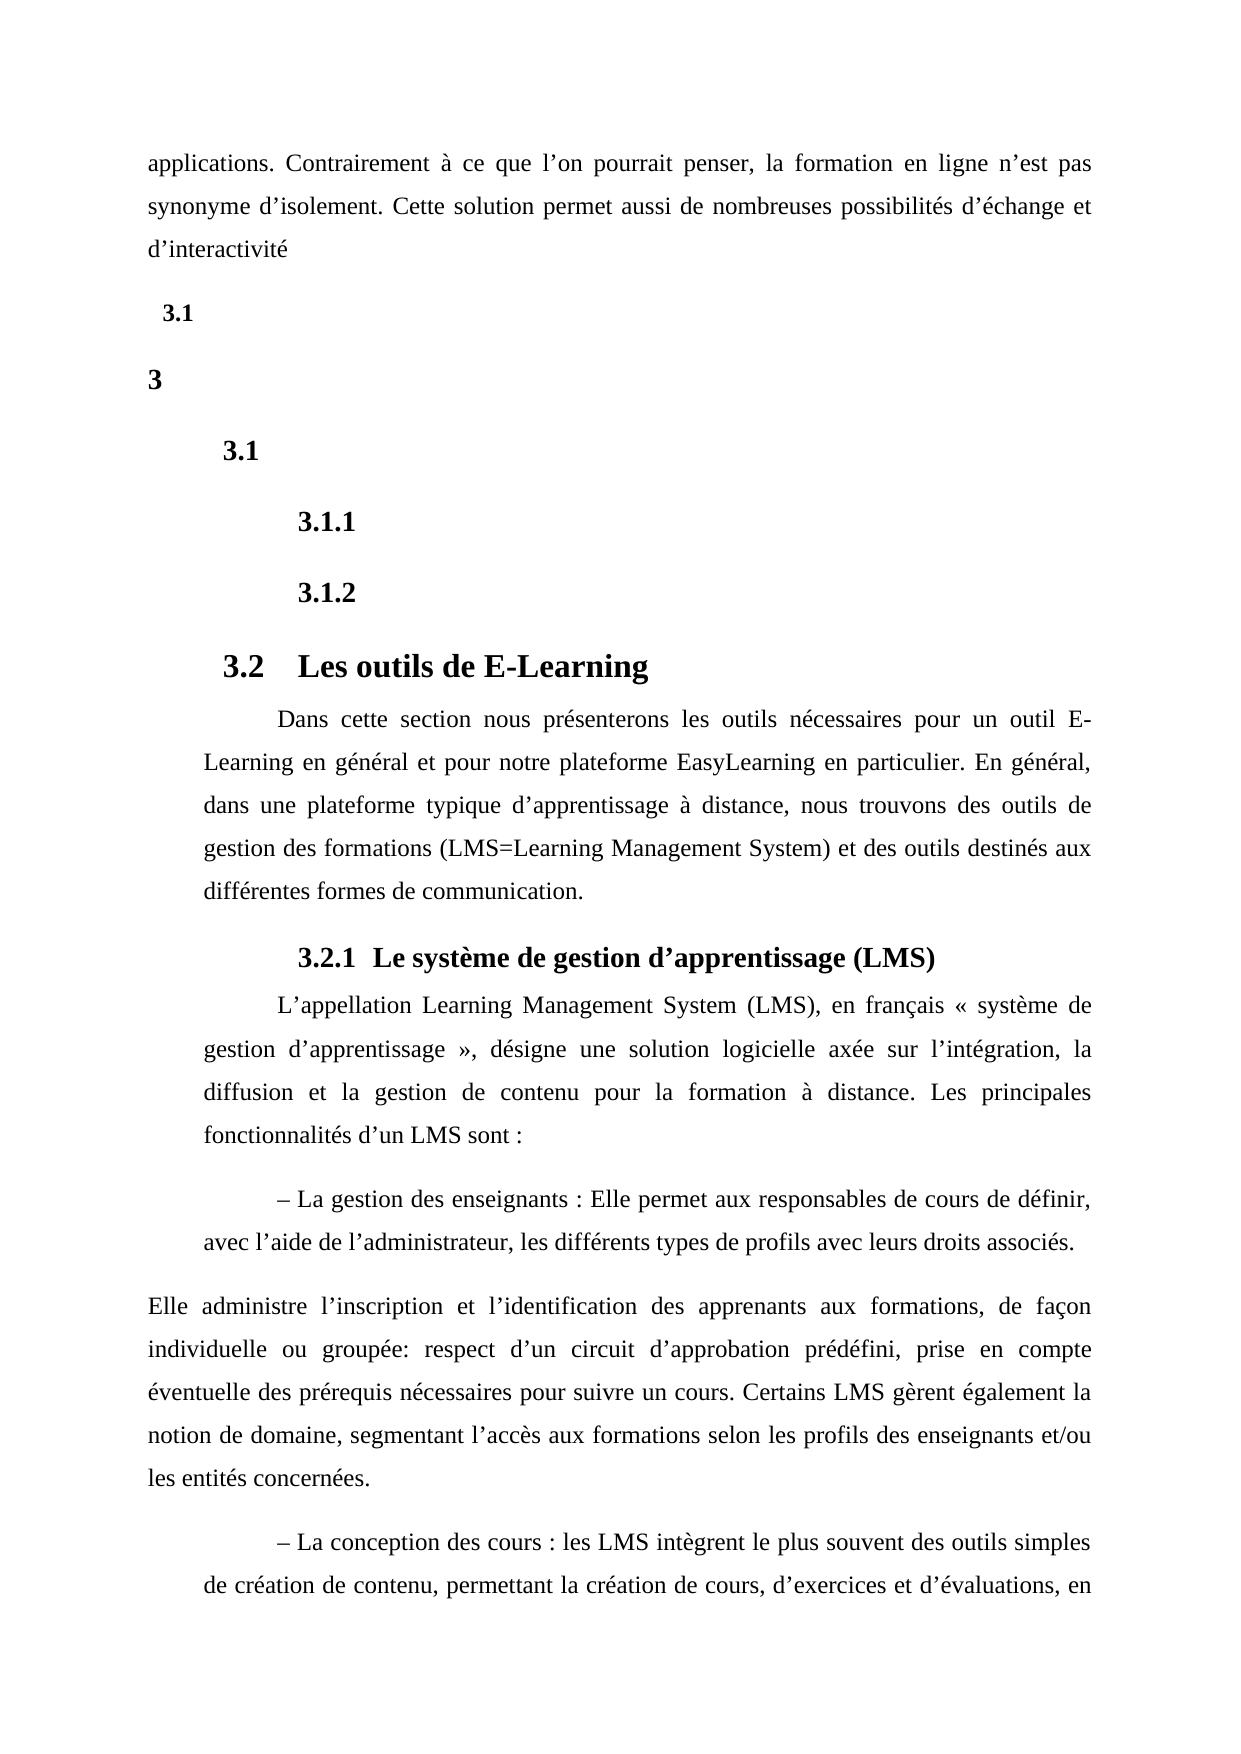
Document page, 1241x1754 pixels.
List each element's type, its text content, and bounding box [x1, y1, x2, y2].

subtitle Les outils de E-Learning [223, 646, 1093, 685]
subtitle Le système de gestion d’apprentissage (LMS) [298, 940, 1093, 974]
text L’appellation Learning Management System (LMS), en français « système de gestion d’apprentissage », désigne une solution logicielle axée sur l’intégration, la diffusion et la gestion de contenu pour la formation à distance. Les principales fonctionnalités d’un LMS sont : [203, 991, 1093, 1149]
text Elle administre l’inscription et l’identification des apprenants aux formations, de façon individuelle ou groupée: respect d’un circuit d’approbation prédéfini, prise en compte éventuelle des prérequis nécessaires pour suivre un cours. Certains LMS gèrent également la notion de domaine, segmentant l’accès aux formations selon les profils des enseignants et/ou les entités concernées. [148, 1291, 1093, 1492]
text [148, 148, 1093, 263]
text Dans cette section nous présenterons les outils nécessaires pour un outil E-Learning en général et pour notre plateforme EasyLearning en particulier. En général, dans une plateforme typique d’apprentissage à distance, nous trouvons des outils de gestion des formations (LMS=Learning Management System) et des outils destinés aux différentes formes de communication. [203, 704, 1093, 905]
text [203, 1527, 1093, 1599]
text – La gestion des enseignants : Elle permet aux responsables de cours de définir, avec l’aide de l’administrateur, les différents types de profils avec leurs droits associés. [203, 1184, 1093, 1256]
